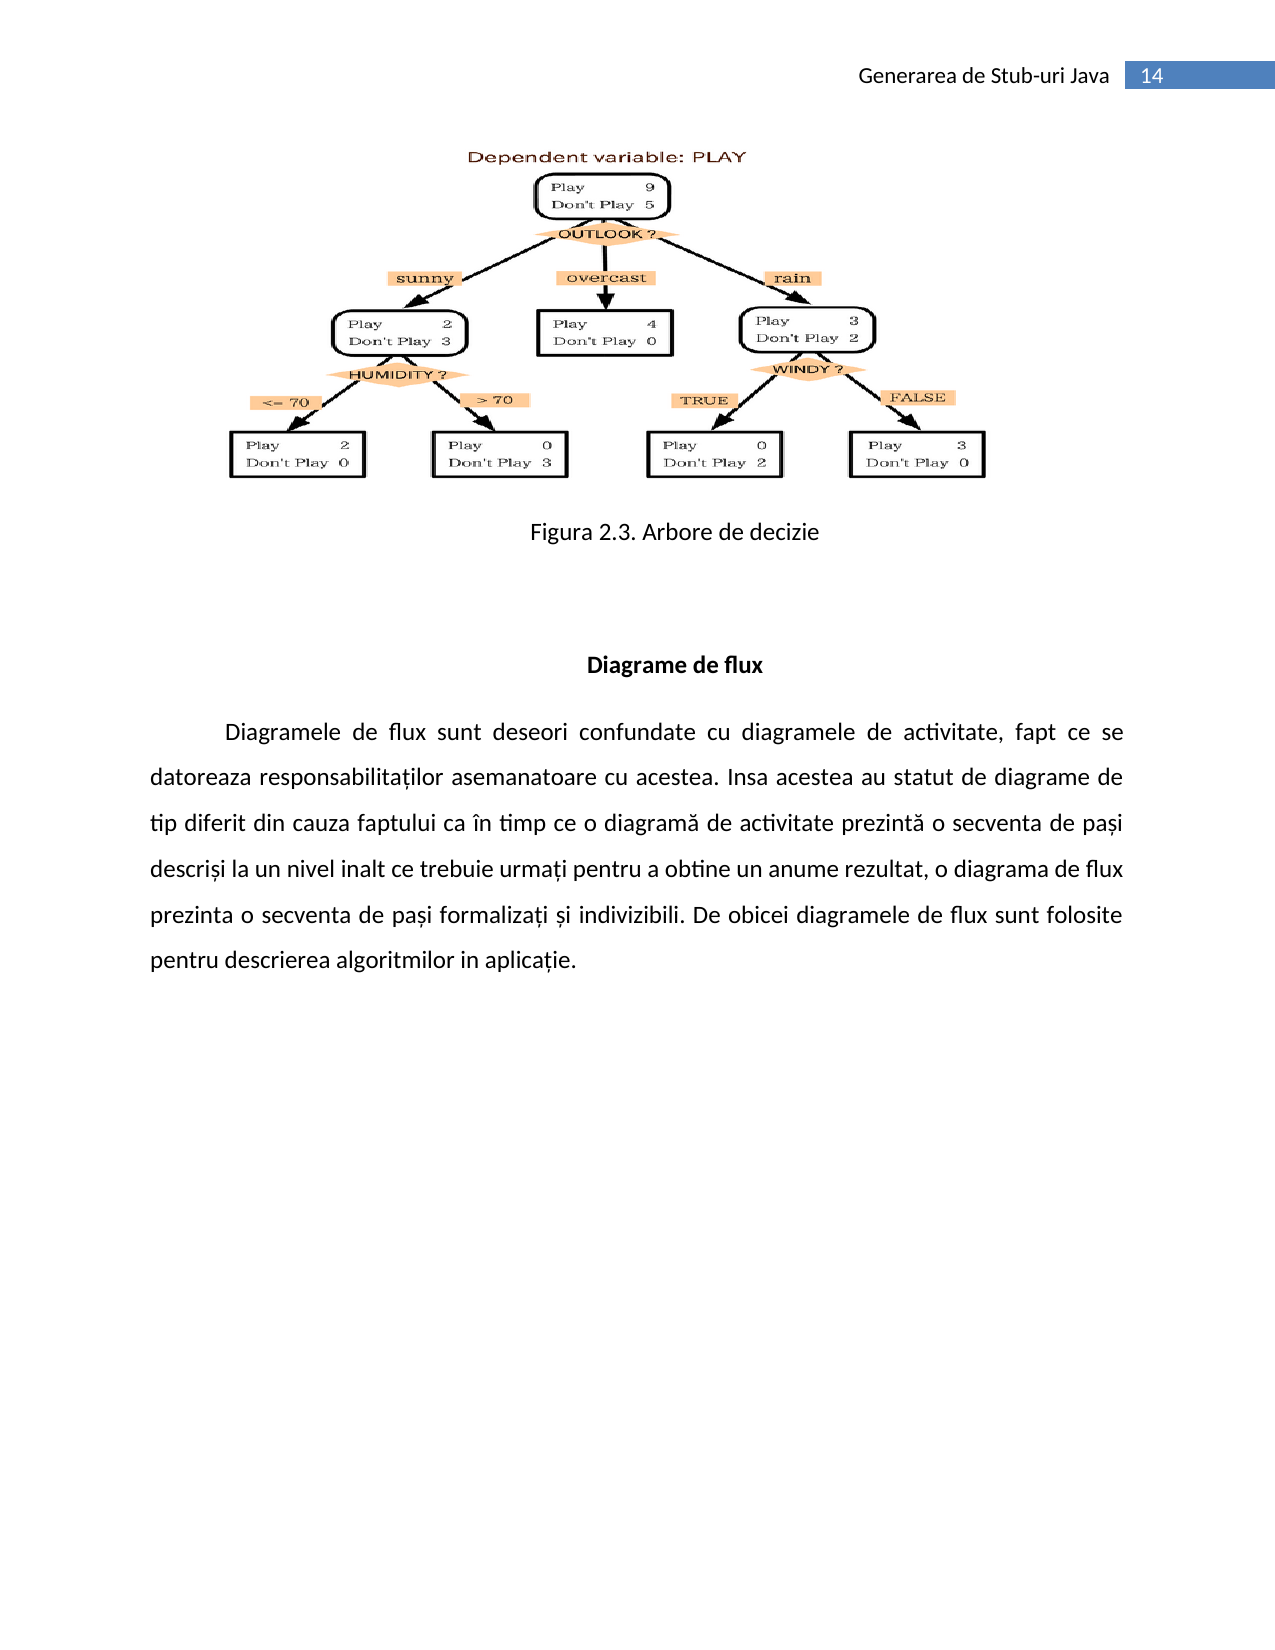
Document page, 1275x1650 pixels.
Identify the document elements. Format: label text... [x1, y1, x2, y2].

text Diagrame de flux [225, 649, 1125, 680]
text Figura 2.3. Arbore de decizie [150, 516, 1125, 547]
text Diagramele de flux sunt deseori confundate cu diagramele de activitate, fapt ce se datoreaza responsabilitaților asemanatoare cu acestea. Insa acestea au statut de diagrame de tip diferit din cauza faptului ca în timp ce o diagramă de activitate prezintă o secventa de pași descriși la un nivel inalt ce trebuie urmați pentru a obtine un anume rezultat, o diagrama de flux prezinta o secventa de pași formalizați și indivizibili. De obicei diagramele de flux sunt folosite pentru descrierea algoritmilor in aplicație. [150, 716, 1125, 975]
picture [225, 149, 991, 480]
